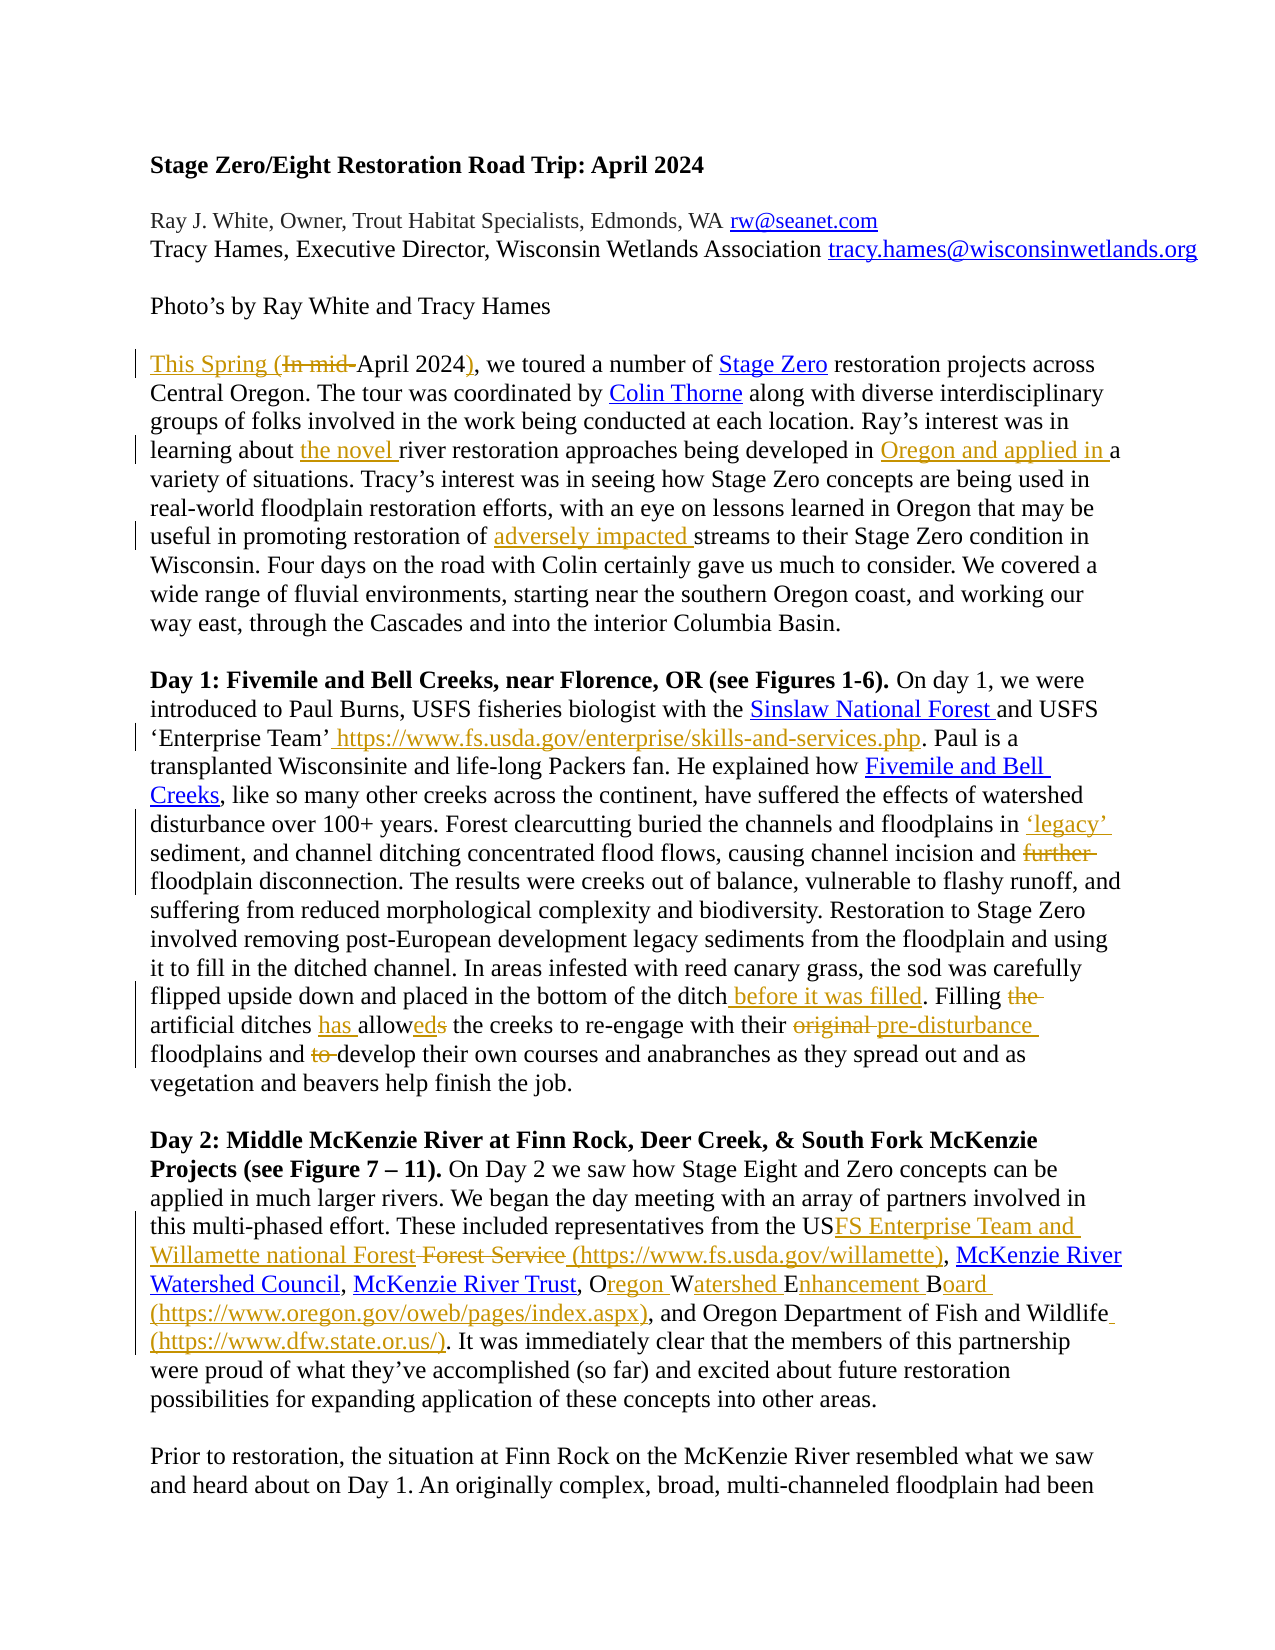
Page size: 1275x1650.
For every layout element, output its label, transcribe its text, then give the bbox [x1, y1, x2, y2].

text April 2024, we toured a number of Stage Zero restoration projects across Central Oregon. The tour was coordinated by Colin Thorne along with diverse interdisciplinary groups of folks involved in the work being conducted at each location. Ray’s interest was in learning about river restoration approaches being developed in a variety of situations. Tracy’s interest was in seeing how Stage Zero concepts are being used in real-world floodplain restoration efforts, with an eye on lessons learned in Oregon that may be useful in promoting restoration of streams to their Stage Zero condition in Wisconsin. Four days on the road with Colin certainly gave us much to consider. We covered a wide range of fluvial environments, starting near the southern Oregon coast, and working our way east, through the Cascades and into the interior Columbia Basin. [150, 349, 1125, 636]
text Day 2: Middle McKenzie River at Finn Rock, Deer Creek, & South Fork McKenzie Projects (see Figure 7 – 11). On Day 2 we saw how Stage Eight and Zero concepts can be applied in much larger rivers. We began the day meeting with an array of partners involved in this multi-phased effort. These included representatives from the US, McKenzie River Watershed Council, McKenzie River Trust, OWEB, and Oregon Department of Fish and Wildlife. It was immediately clear that the members of this partnership were proud of what they’ve accomplished (so far) and excited about future restoration possibilities for expanding application of these concepts into other areas. [150, 1125, 1125, 1413]
text Photo’s by Ray White and Tracy Hames [150, 291, 1125, 320]
text Ray J. White, Owner, Trout Habitat Specialists, Edmonds, WA rw@seanet.com [150, 207, 1125, 234]
text Day 1: Fivemile and Bell Creeks, near Florence, OR (see Figures 1-6). On day 1, we were introduced to Paul Burns, USFS fisheries biologist with the Sinslaw National Forest and USFS ‘Enterprise Team’. Paul is a transplanted Wisconsinite and life-long Packers fan. He explained how Fivemile and Bell Creeks, like so many other creeks across the continent, have suffered the effects of watershed disturbance over 100+ years. Forest clearcutting buried the channels and floodplains in sediment, and channel ditching concentrated flood flows, causing channel incision and floodplain disconnection. The results were creeks out of balance, vulnerable to flashy runoff, and suffering from reduced morphological complexity and biodiversity. Restoration to Stage Zero involved removing post-European development legacy sediments from the floodplain and using it to fill in the ditched channel. In areas infested with reed canary grass, the sod was carefully flipped upside down and placed in the bottom of the ditch. Filling artificial ditches allow the creeks to re-engage with their floodplains and develop their own courses and anabranches as they spread out and as vegetation and beavers help finish the job. [150, 665, 1125, 1096]
text Stage Zero/Eight Restoration Road Trip: April 2024 [150, 150, 1125, 179]
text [150, 1441, 1125, 1499]
text Tracy Hames, Executive Director, Wisconsin Wetlands Association tracy.hames@wisconsinwetlands.org [150, 234, 1209, 263]
